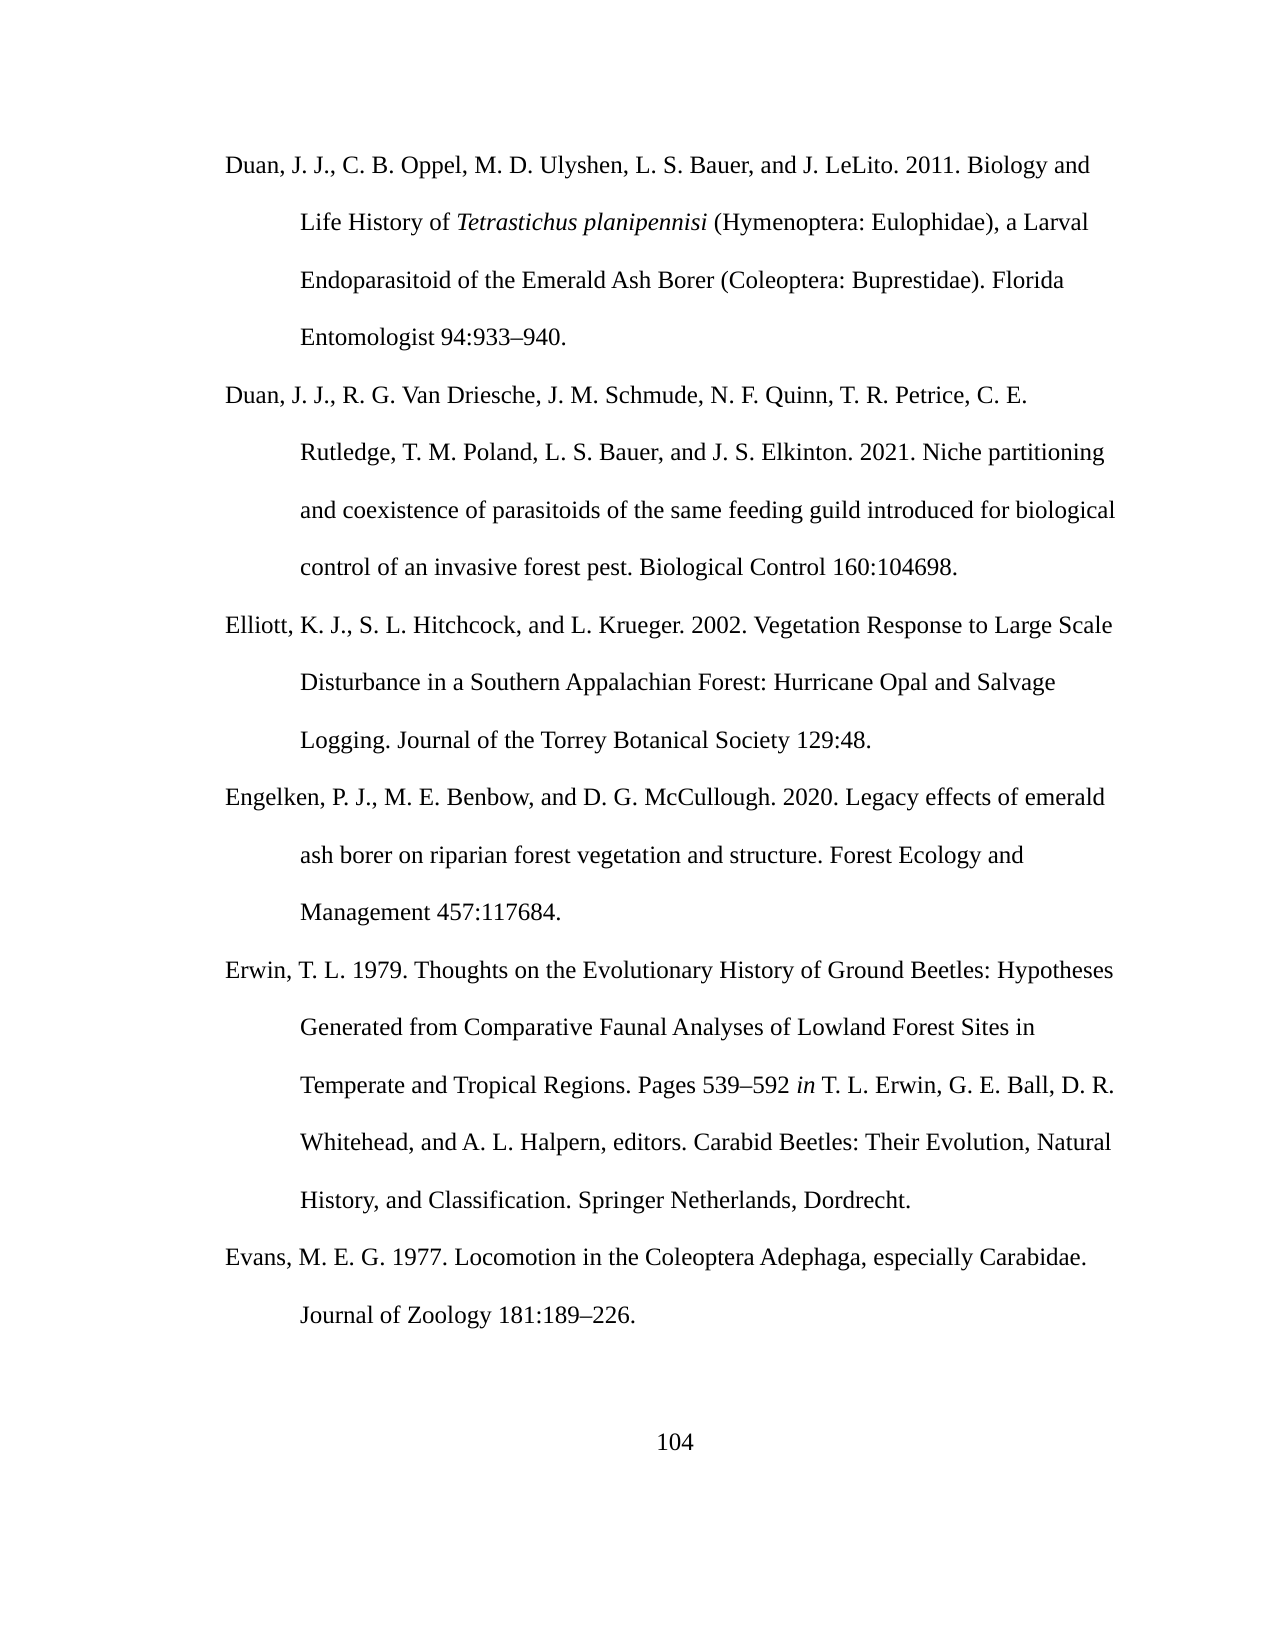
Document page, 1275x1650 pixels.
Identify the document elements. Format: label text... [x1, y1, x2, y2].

text Erwin, T. L. 1979. Thoughts on the Evolutionary History of Ground Beetles: Hypotheses Generated from Comparative Faunal Analyses of Lowland Forest Sites in Temperate and Tropical Regions. Pages 539–592 in T. L. Erwin, G. E. Ball, D. R. Whitehead, and A. L. Halpern, editors. Carabid Beetles: Their Evolution, Natural History, and Classification. Springer Netherlands, Dordrecht. [225, 955, 1125, 1214]
text Duan, J. J., C. B. Oppel, M. D. Ulyshen, L. S. Bauer, and J. LeLito. 2011. Biology and Life History of Tetrastichus planipennisi (Hymenoptera: Eulophidae), a Larval Endoparasitoid of the Emerald Ash Borer (Coleoptera: Buprestidae). Florida Entomologist 94:933–940. [225, 150, 1125, 351]
text Duan, J. J., R. G. Van Driesche, J. M. Schmude, N. F. Quinn, T. R. Petrice, C. E. Rutledge, T. M. Poland, L. S. Bauer, and J. S. Elkinton. 2021. Niche partitioning and coexistence of parasitoids of the same feeding guild introduced for biological control of an invasive forest pest. Biological Control 160:104698. [225, 380, 1125, 581]
text Evans, M. E. G. 1977. Locomotion in the Coleoptera Adephaga, especially Carabidae. Journal of Zoology 181:189–226. [225, 1242, 1125, 1329]
text Elliott, K. J., S. L. Hitchcock, and L. Krueger. 2002. Vegetation Response to Large Scale Disturbance in a Southern Appalachian Forest: Hurricane Opal and Salvage Logging. Journal of the Torrey Botanical Society 129:48. [225, 610, 1125, 754]
text Engelken, P. J., M. E. Benbow, and D. G. McCullough. 2020. Legacy effects of emerald ash borer on riparian forest vegetation and structure. Forest Ecology and Management 457:117684. [225, 782, 1125, 926]
